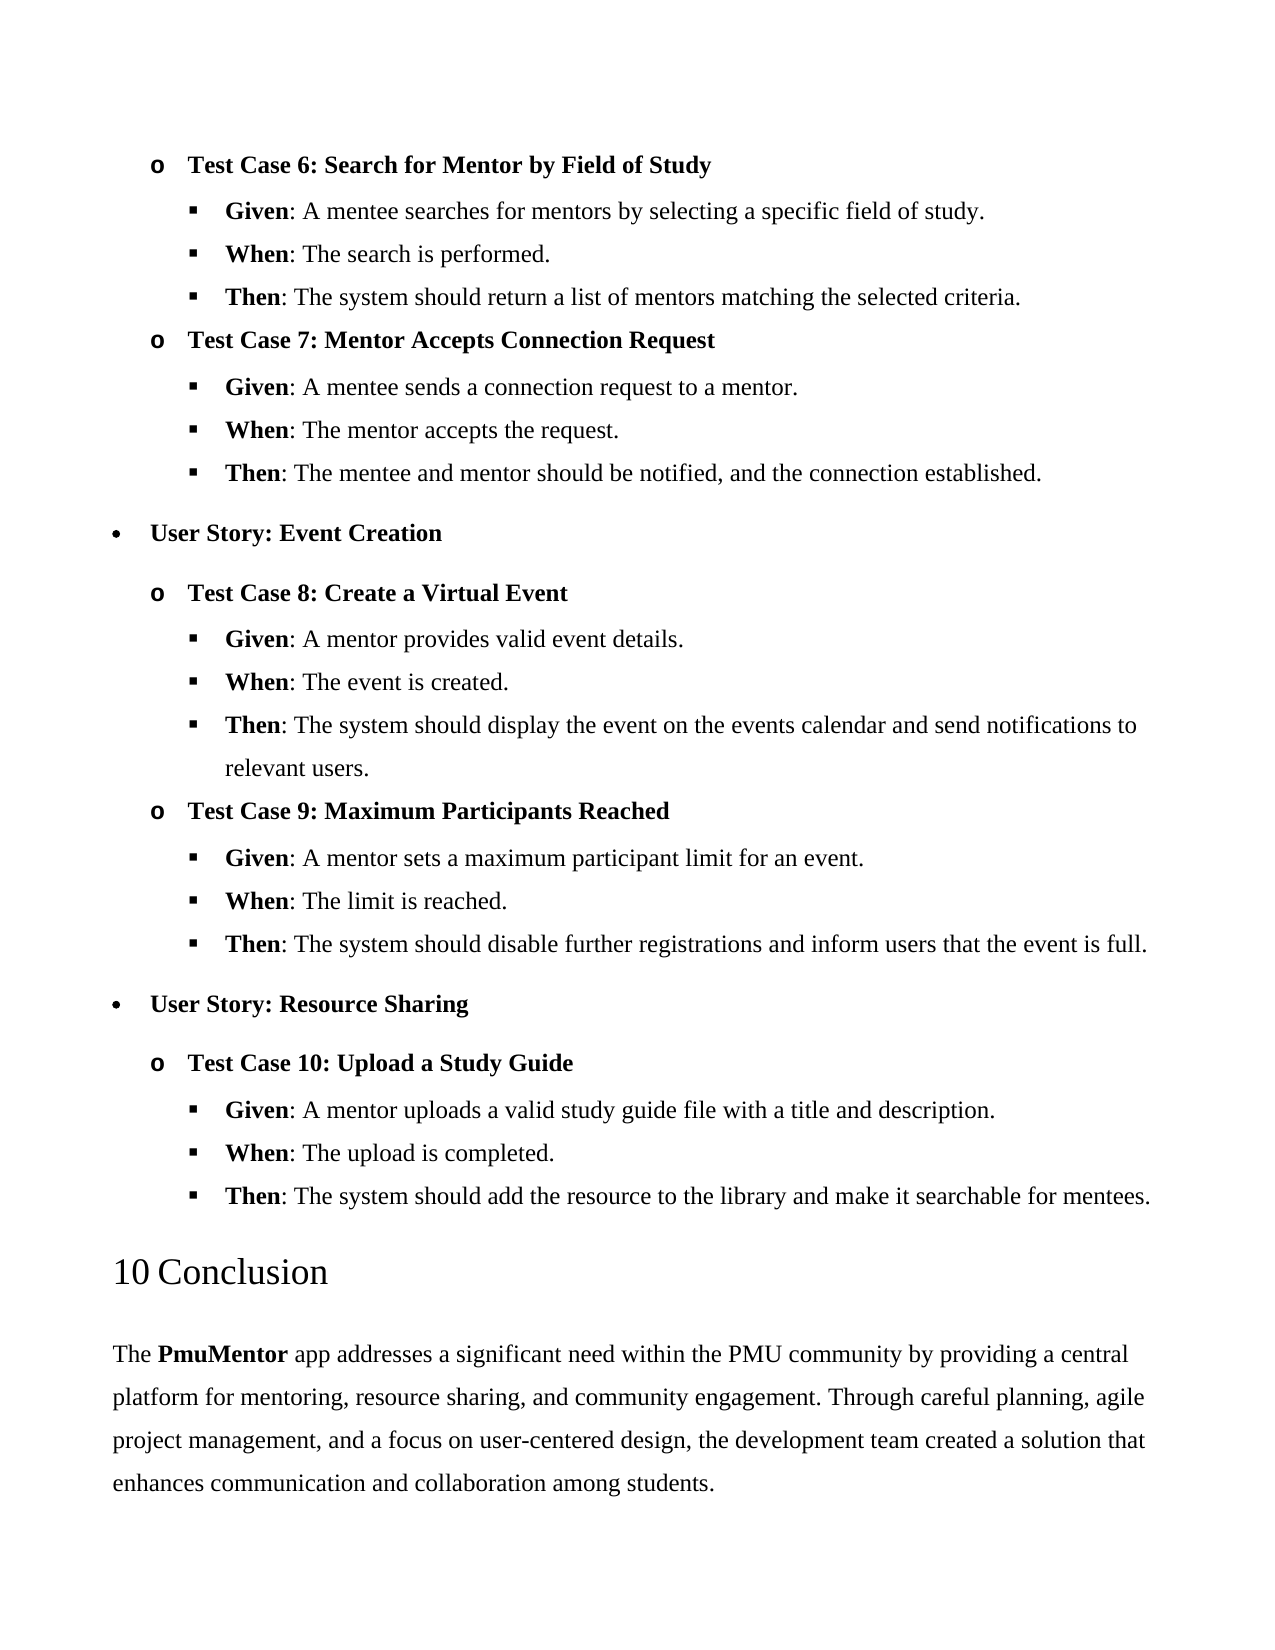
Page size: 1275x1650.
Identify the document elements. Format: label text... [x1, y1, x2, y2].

list When: The search is performed. [187, 239, 1162, 268]
list Then: The system should return a list of mentors matching the selected criteria. [187, 282, 1162, 311]
subtitle Conclusion [112, 1249, 1162, 1292]
text The PmuMentor app addresses a significant need within the PMU community by providing a central platform for mentoring, resource sharing, and community engagement. Through careful planning, agile project management, and a focus on user-centered design, the development team created a solution that enhances communication and collaboration among students. [112, 1339, 1162, 1497]
list When: The mentor accepts the request. [187, 415, 1162, 444]
list Given: A mentee sends a connection request to a mentor. [187, 372, 1162, 401]
list Test Case 10: Upload a Study Guide [150, 1048, 1162, 1079]
list Given: A mentor uploads a valid study guide file with a title and description. [187, 1095, 1162, 1123]
list Then: The system should display the event on the events calendar and send notifications to relevant users. [187, 710, 1162, 782]
list Given: A mentor sets a maximum participant limit for an event. [187, 843, 1162, 871]
list User Story: Resource Sharing [112, 989, 1162, 1017]
list Test Case 7: Mentor Accepts Connection Request [150, 326, 1162, 356]
list Given: A mentor provides valid event details. [187, 624, 1162, 653]
list Then: The system should disable further registrations and inform users that the event is full. [187, 929, 1162, 958]
list User Story: Event Creation [112, 518, 1162, 547]
list When: The limit is reached. [187, 886, 1162, 914]
list Then: The system should add the resource to the library and make it searchable for mentees. [187, 1181, 1162, 1210]
list Test Case 9: Maximum Participants Reached [150, 796, 1162, 827]
list Then: The mentee and mentor should be notified, and the connection established. [187, 458, 1162, 487]
list Test Case 6: Search for Mentor by Field of Study [150, 150, 1162, 181]
list Test Case 8: Create a Virtual Event [150, 578, 1162, 608]
list When: The upload is completed. [187, 1138, 1162, 1167]
list When: The event is created. [187, 667, 1162, 696]
list Given: A mentee searches for mentors by selecting a specific field of study. [187, 196, 1162, 225]
